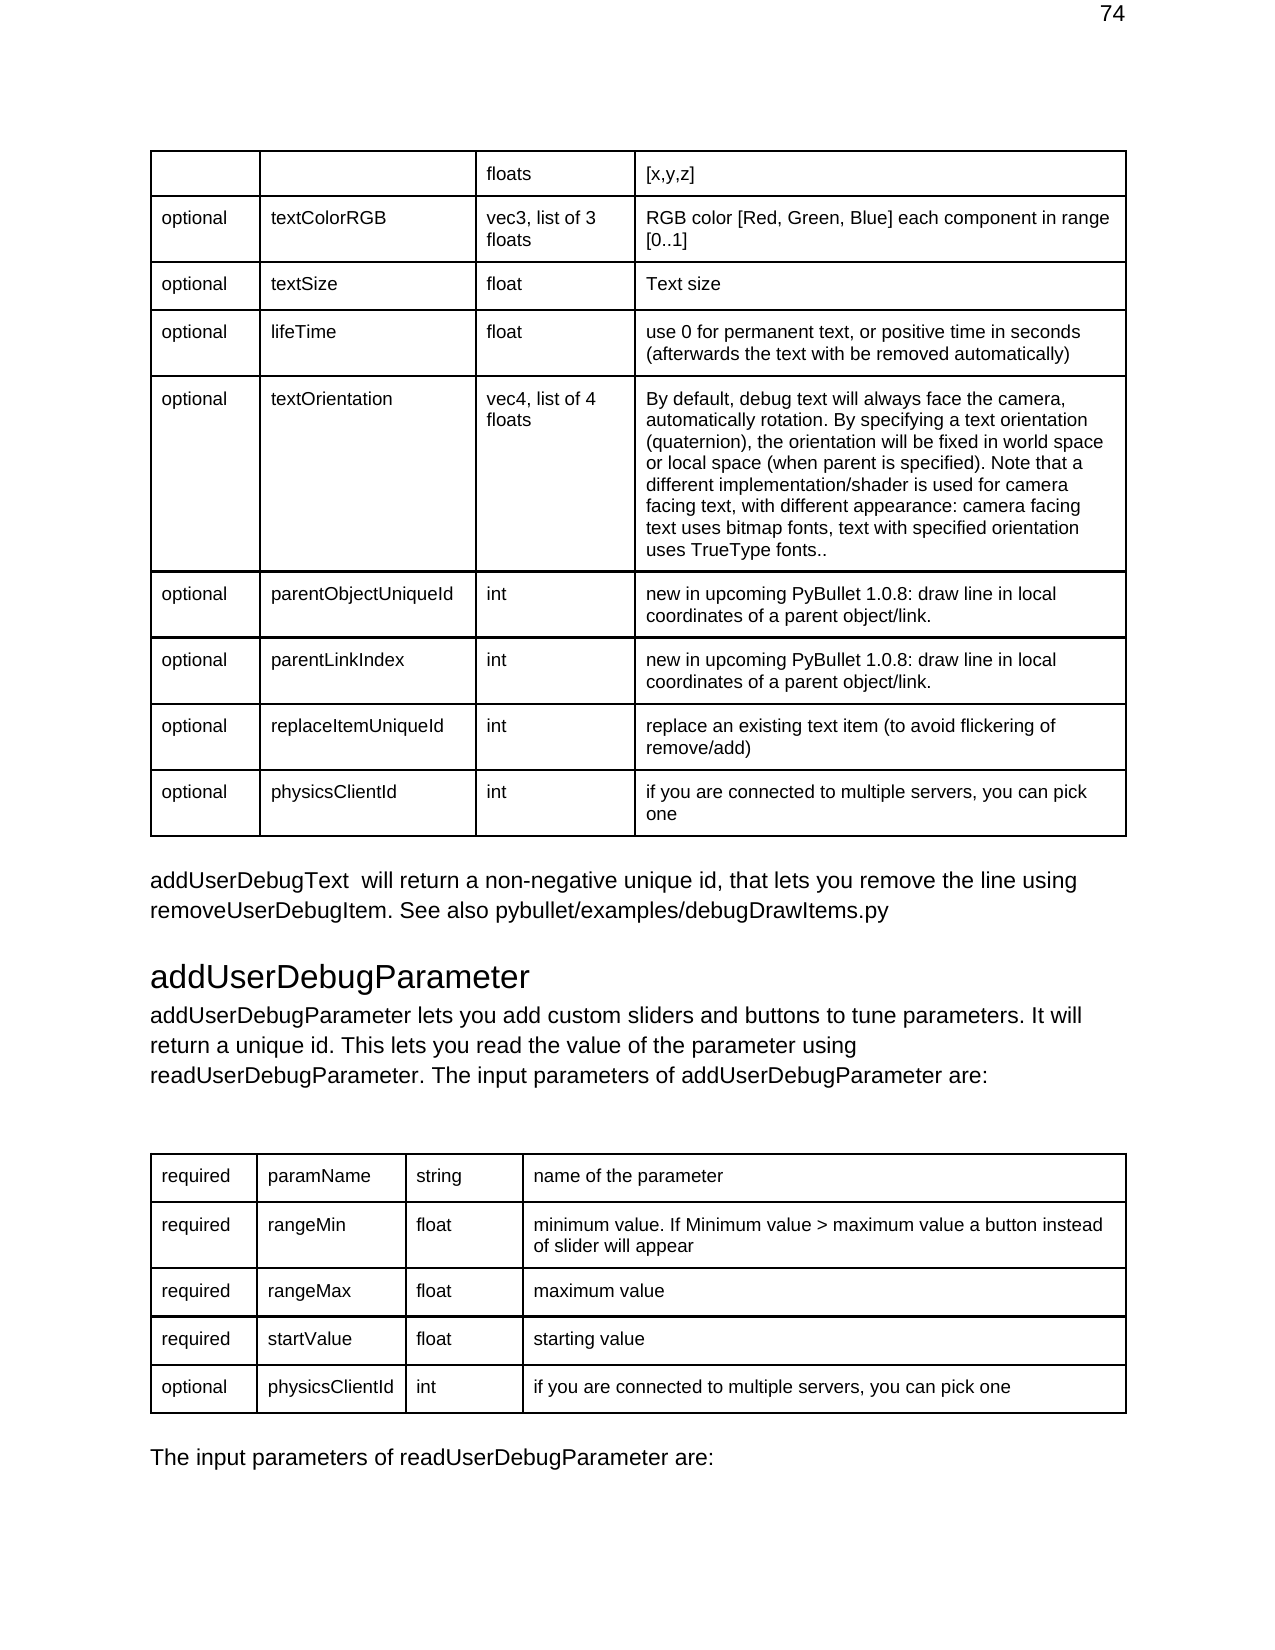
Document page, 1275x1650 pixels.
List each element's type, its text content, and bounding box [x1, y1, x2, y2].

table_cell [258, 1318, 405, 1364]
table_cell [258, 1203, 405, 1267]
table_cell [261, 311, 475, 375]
text The input parameters of readUserDebugParameter are: [150, 1444, 1125, 1471]
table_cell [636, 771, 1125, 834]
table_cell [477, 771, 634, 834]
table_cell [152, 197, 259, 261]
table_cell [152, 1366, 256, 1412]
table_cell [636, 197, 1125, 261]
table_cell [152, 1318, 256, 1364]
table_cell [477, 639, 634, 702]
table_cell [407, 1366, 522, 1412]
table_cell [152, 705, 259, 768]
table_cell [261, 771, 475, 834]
text addUserDebugParameter lets you add custom sliders and buttons to tune parameters. It will return a unique id. This lets you read the value of the parameter using readUserDebugParameter. The input parameters of addUserDebugParameter are: [150, 1002, 1125, 1088]
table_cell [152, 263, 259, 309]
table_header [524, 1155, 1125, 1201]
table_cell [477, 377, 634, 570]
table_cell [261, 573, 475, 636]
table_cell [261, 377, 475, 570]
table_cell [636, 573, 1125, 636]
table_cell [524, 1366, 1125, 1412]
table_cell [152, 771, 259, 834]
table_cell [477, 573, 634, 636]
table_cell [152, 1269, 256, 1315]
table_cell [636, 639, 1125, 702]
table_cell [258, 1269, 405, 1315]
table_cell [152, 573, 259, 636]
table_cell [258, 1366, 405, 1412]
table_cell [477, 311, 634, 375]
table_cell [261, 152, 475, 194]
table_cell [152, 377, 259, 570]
text addUserDebugParameter [150, 957, 1125, 996]
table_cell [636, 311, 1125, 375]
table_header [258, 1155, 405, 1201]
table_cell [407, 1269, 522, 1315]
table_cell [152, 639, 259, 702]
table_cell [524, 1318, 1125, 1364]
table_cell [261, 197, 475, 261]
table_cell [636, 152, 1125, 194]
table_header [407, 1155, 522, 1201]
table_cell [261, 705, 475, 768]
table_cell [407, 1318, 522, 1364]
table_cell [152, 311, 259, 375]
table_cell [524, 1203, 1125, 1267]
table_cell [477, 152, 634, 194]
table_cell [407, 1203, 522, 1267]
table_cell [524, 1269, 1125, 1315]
text addUserDebugText will return a non-negative unique id, that lets you remove the line using removeUserDebugItem. See also pybullet/examples/debugDrawItems.py [150, 867, 1125, 923]
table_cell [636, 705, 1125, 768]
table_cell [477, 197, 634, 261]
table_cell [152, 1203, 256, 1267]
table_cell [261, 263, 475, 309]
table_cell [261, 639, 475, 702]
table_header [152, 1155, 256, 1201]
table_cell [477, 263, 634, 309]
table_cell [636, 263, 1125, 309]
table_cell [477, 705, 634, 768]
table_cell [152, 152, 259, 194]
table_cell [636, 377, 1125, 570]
